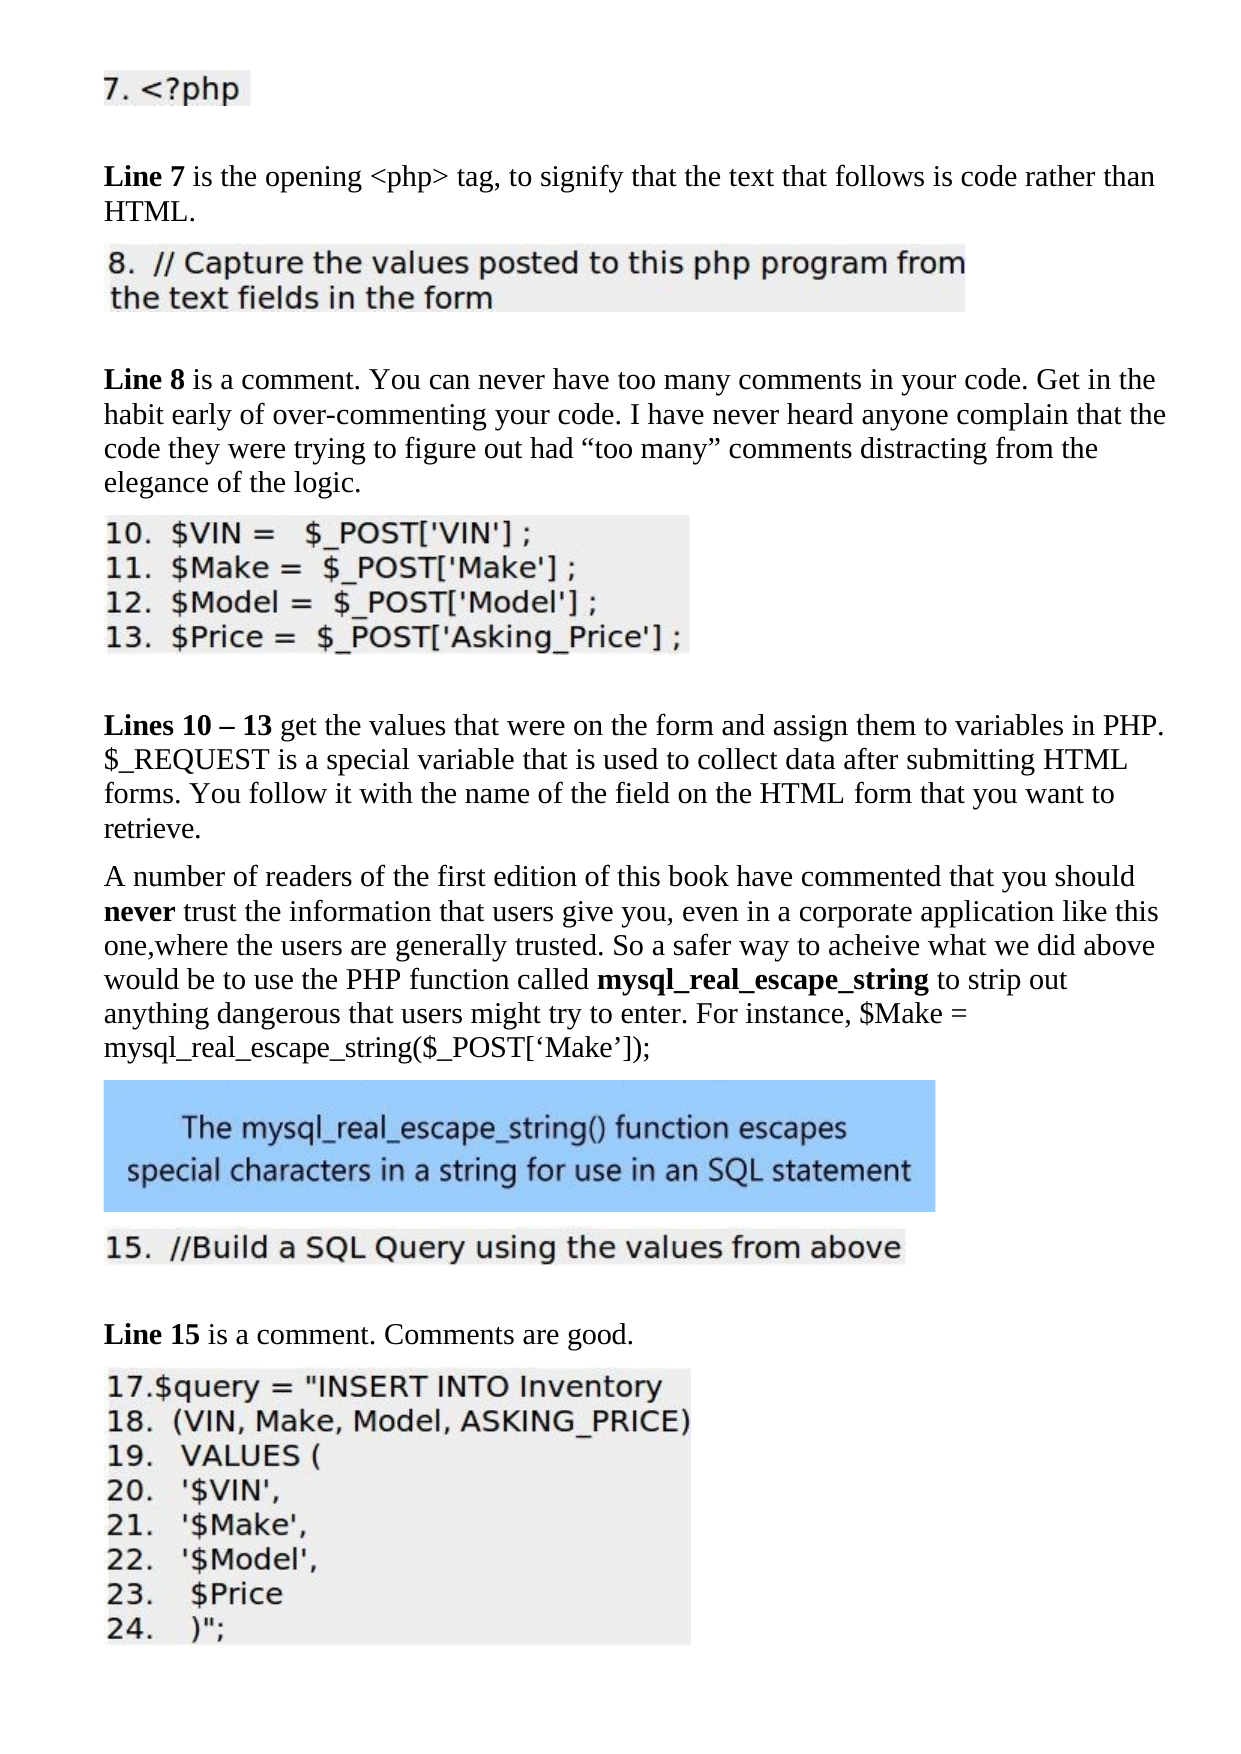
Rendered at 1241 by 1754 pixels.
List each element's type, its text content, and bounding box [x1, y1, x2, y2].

picture [103, 1226, 906, 1266]
picture [103, 70, 251, 106]
picture [103, 243, 966, 312]
picture [103, 515, 690, 655]
text Lines 10 – 13 get the values that were on the form and assign them to variables in PHP. [103, 708, 1178, 742]
text Line 8 is a comment. You can never have too many comments in your code. Get in the habit early of over-commenting your code. I have never heard anyone complain that the code they were trying to figure out had “too many” comments distracting from the elegance of the logic. [103, 363, 1178, 499]
picture [103, 1080, 936, 1212]
text Line 7 is the opening <php> tag, to signify that the text that follows is code rather than HTML. [103, 159, 1178, 227]
text Line 15 is a comment. Comments are good. [103, 1316, 1178, 1351]
text A number of readers of the first edition of this book have commented that you should never trust the information that users give you, even in a corporate application like this one,where the users are generally trusted. So a safer way to acheive what we did above would be to use the PHP function called mysql_real_escape_string to strip out anything dangerous that users might try to enter. For instance, $Make = mysql_real_escape_string($_POST[‘Make’]); [103, 860, 1164, 1064]
picture [103, 1367, 692, 1648]
text $_REQUEST is a special variable that is used to collect data after submitting HTML forms. You follow it with the name of the field on the HTML form that you want to retrieve. [103, 742, 1178, 844]
